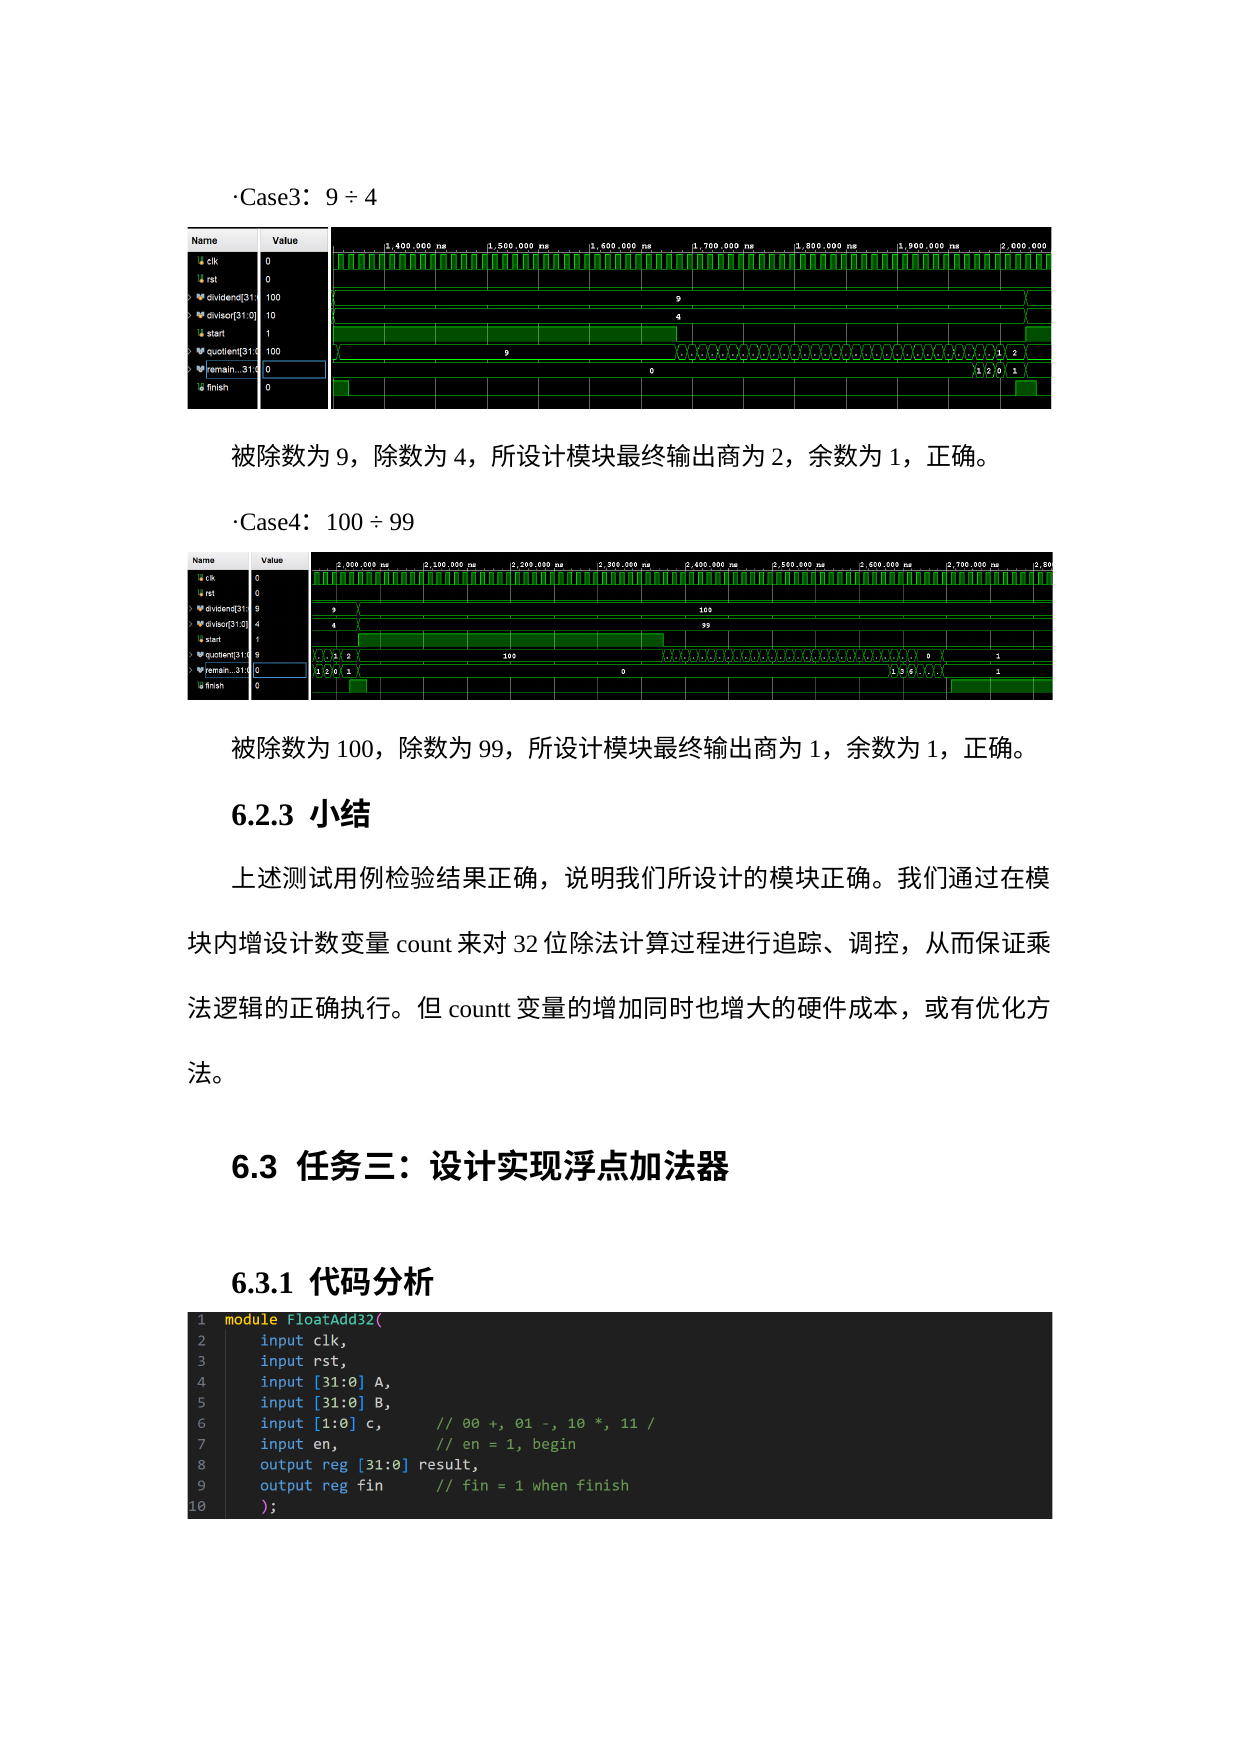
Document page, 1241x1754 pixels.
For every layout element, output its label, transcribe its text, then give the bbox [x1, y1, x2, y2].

picture [187, 552, 1053, 700]
text ·Case4：100 ÷ 99 [187, 487, 1053, 552]
text 6.3.1 代码分析 [187, 1248, 1053, 1312]
text 被除数为9，除数为4，所设计模块最终输出商为2，余数为1，正确。 [187, 422, 1053, 487]
picture [187, 1312, 1053, 1519]
text 6.2.3 小结 [187, 779, 1053, 844]
picture [187, 227, 1052, 409]
text 上述测试用例检验结果正确，说明我们所设计的模块正确。我们通过在模块内增设计数变量count来对32位除法计算过程进行追踪、调控，从而保证乘法逻辑的正确执行。但countt变量的增加同时也增大的硬件成本，或有优化方法。 [187, 844, 1053, 1104]
subtitle 6.3 任务三：设计实现浮点加法器 [187, 1132, 1053, 1197]
text ·Case3：9 ÷ 4 [187, 162, 1053, 227]
text 被除数为100，除数为99，所设计模块最终输出商为1，余数为1，正确。 [187, 714, 1053, 779]
